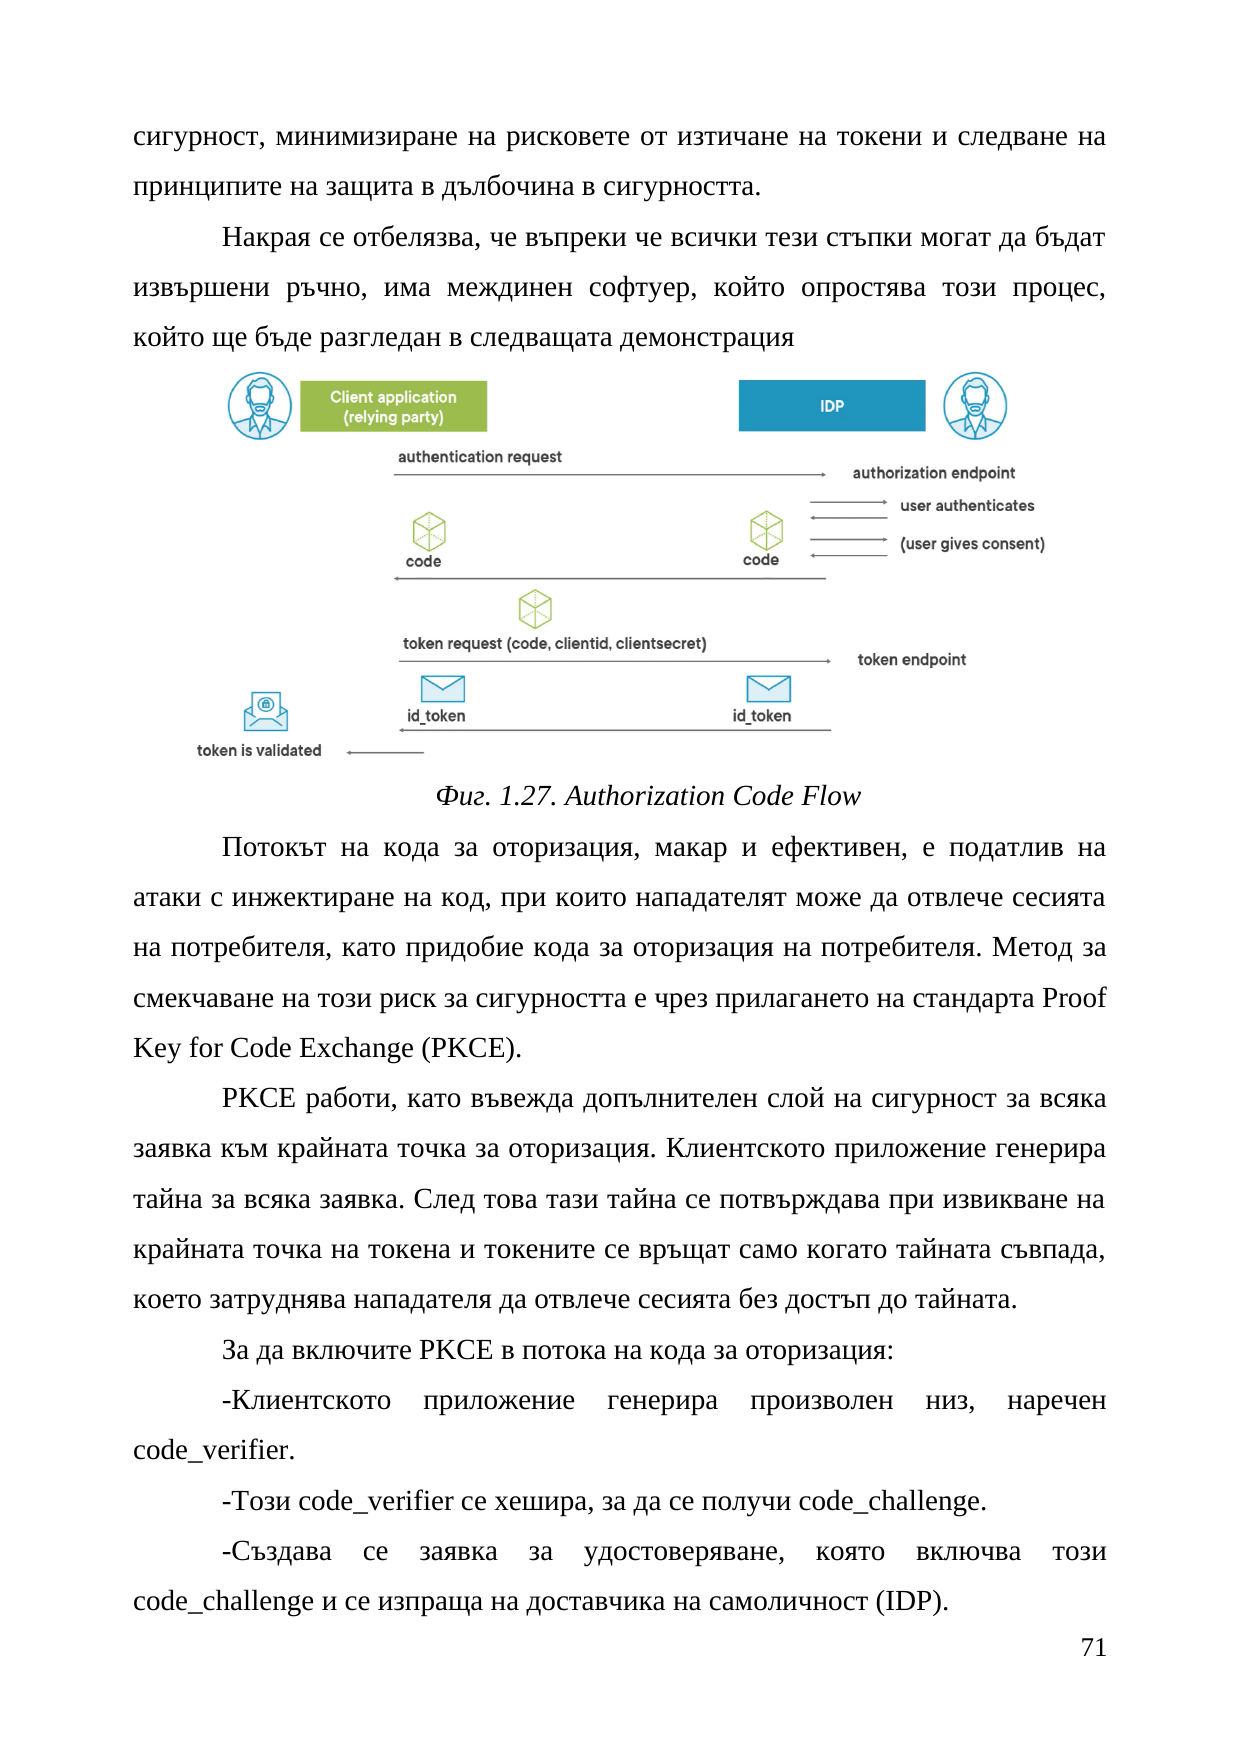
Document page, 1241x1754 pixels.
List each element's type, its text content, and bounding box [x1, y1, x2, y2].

text -Клиентското приложение генерира произволен низ, наречен code_verifier. [133, 1382, 1107, 1466]
text За да включите PKCE в потока на кода за оторизация: [133, 1332, 1107, 1365]
text PKCE работи, като въвежда допълнителен слой на сигурност за всяка заявка към крайната точка за оторизация. Клиентското приложение генерира тайна за всяка заявка. След това тази тайна се потвърждава при извикване на крайната точка на токена и токените се връщат само когато тайната съвпада, което затруднява нападателя да отвлече сесията без достъп до тайната. [133, 1080, 1107, 1315]
picture [192, 369, 1047, 762]
text -Създава се заявка за удостоверяване, която включва този code_challenge и се изпраща на доставчика на самоличност (IDP). [133, 1533, 1107, 1617]
text Накрая се отбелязва, че въпреки че всички тези стъпки могат да бъдат извършени ръчно, има междинен софтуер, който опростява този процес, който ще бъде разгледан в следващата демонстрация [133, 219, 1107, 353]
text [133, 118, 1107, 202]
text Фиг. 1.27. Authorization Code Flow [133, 778, 1107, 812]
text -Този code_verifier се хешира, за да се получи code_challenge. [133, 1483, 1107, 1516]
text Потокът на кода за оторизация, макар и ефективен, е податлив на атаки с инжектиране на код, при които нападателят може да отвлече сесията на потребителя, като придобие кода за оторизация на потребителя. Метод за смекчаване на този риск за сигурността е чрез прилагането на стандарта Proof Key for Code Exchange (PKCE). [133, 829, 1107, 1063]
